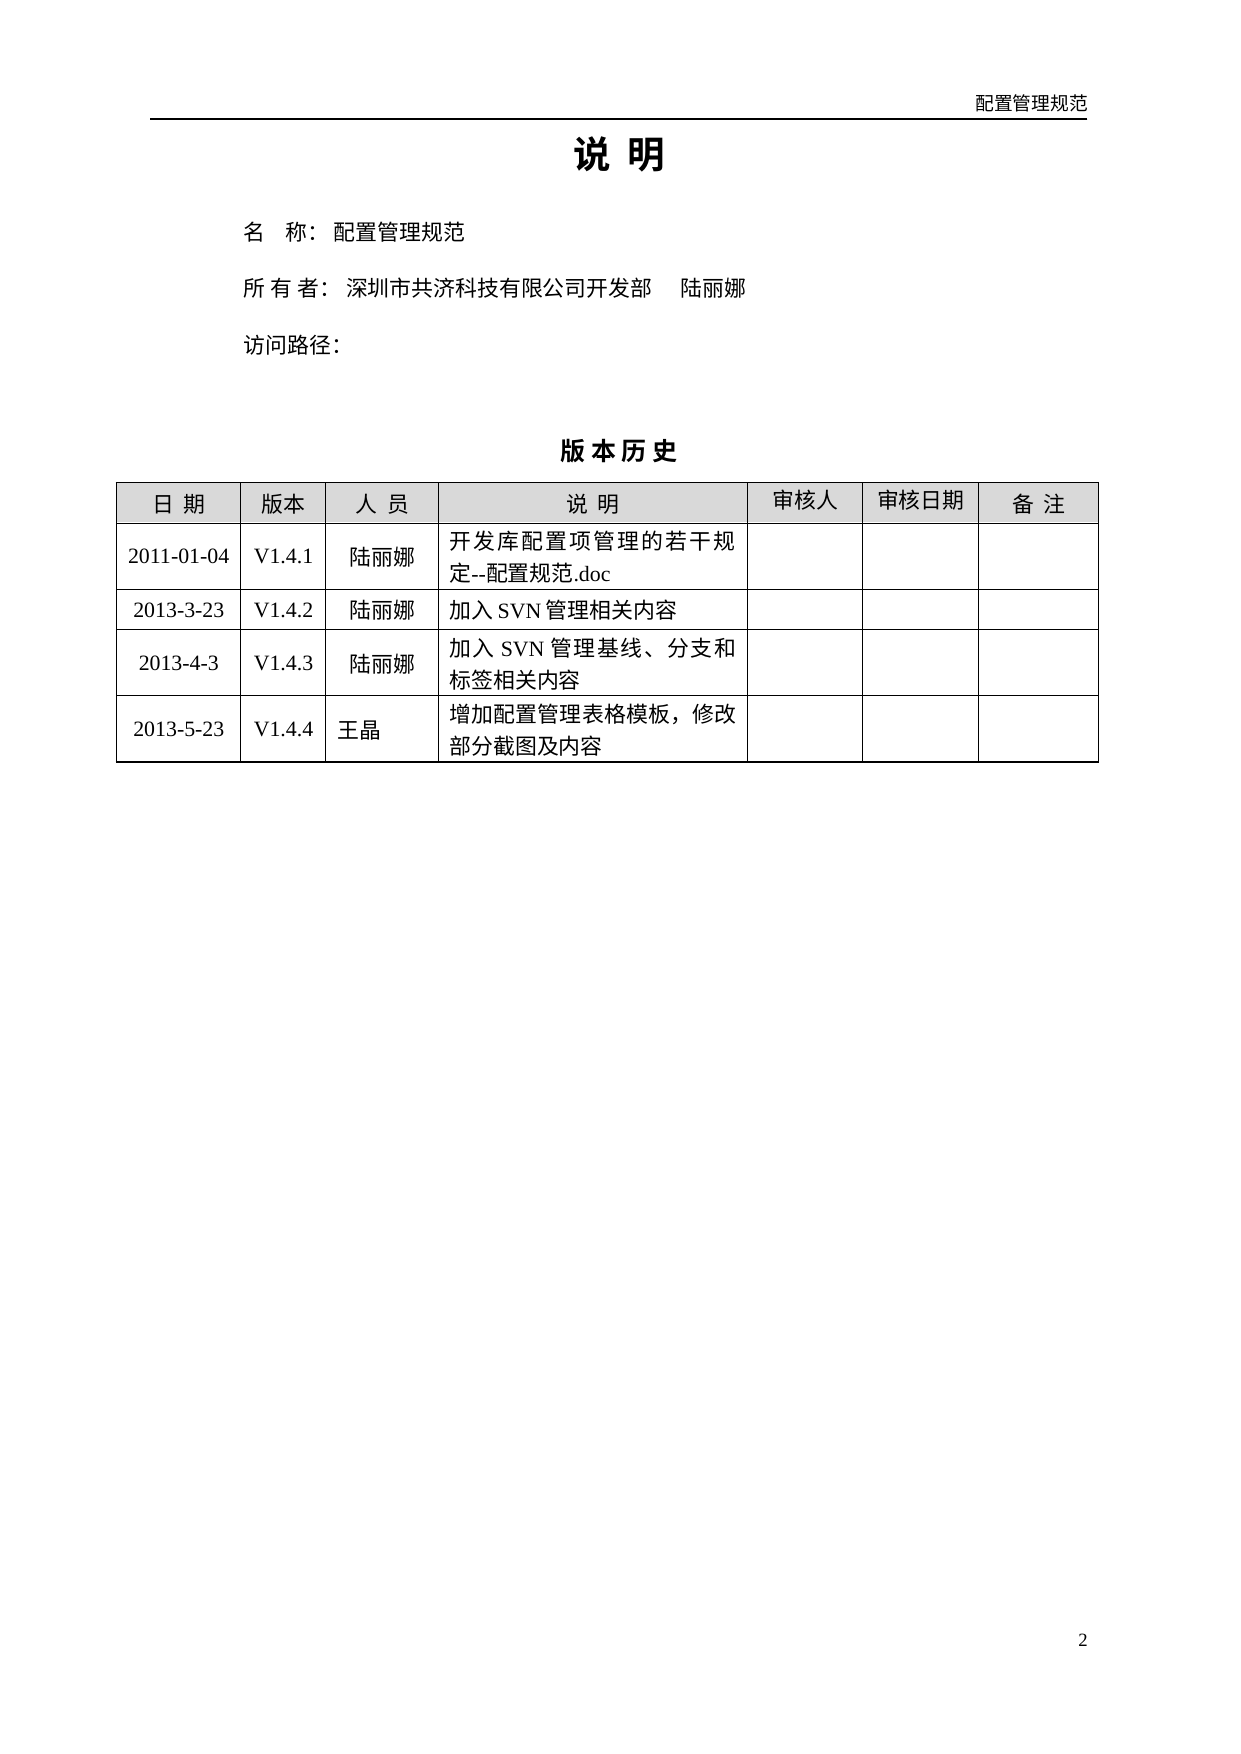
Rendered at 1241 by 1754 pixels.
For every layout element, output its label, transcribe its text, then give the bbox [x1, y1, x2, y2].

table_cell [117, 524, 240, 588]
table_header 审核日期 [863, 483, 978, 522]
table_cell [979, 590, 1098, 629]
table_cell V [241, 630, 325, 695]
table_cell [117, 630, 240, 695]
table_cell [748, 696, 862, 761]
text 访问路径： [150, 328, 1087, 360]
table_cell [979, 696, 1098, 761]
table_cell 2013-5-23 [117, 696, 240, 761]
table_cell 加入SVN管理相关内容 [439, 590, 747, 629]
table_cell 加入SVN管理基线、分支和标签相关内容 [439, 630, 747, 695]
table_cell V [241, 524, 325, 588]
table_cell [863, 696, 978, 761]
text 说 明 [150, 120, 1087, 184]
table_header 日 期 [117, 483, 240, 522]
text 名 称： 配置管理规范 [150, 214, 1087, 247]
table_header 审核人 [748, 483, 862, 522]
table_cell [117, 590, 240, 629]
table_cell 陆丽娜 [326, 630, 438, 695]
table_cell [748, 524, 862, 588]
table_cell [863, 524, 978, 588]
table_header 说 明 [439, 483, 747, 522]
table_cell [748, 590, 862, 629]
table_header 备 注 [979, 483, 1098, 522]
table_cell [979, 524, 1098, 588]
table_cell 增加配置管理表格模板，修改部分截图及内容 [439, 696, 747, 761]
table_header 版本 [241, 483, 325, 522]
table_cell 开发库配置项管理的若干规定--配置规范.doc [439, 524, 747, 588]
table_cell [863, 590, 978, 629]
table_cell [748, 630, 862, 695]
table_cell [979, 630, 1098, 695]
table_cell 王晶 [326, 696, 438, 761]
table_cell [863, 630, 978, 695]
table_cell 陆丽娜 [326, 524, 438, 588]
text 版 本 历 史 [150, 417, 1087, 482]
table_header 人 员 [326, 483, 438, 522]
table_cell V [241, 590, 325, 629]
table_cell V1.4.4 [241, 696, 325, 761]
table_cell 陆丽娜 [326, 590, 438, 629]
text 所 有 者： 深圳市共济科技有限公司开发部 陆丽娜 [150, 271, 1087, 303]
